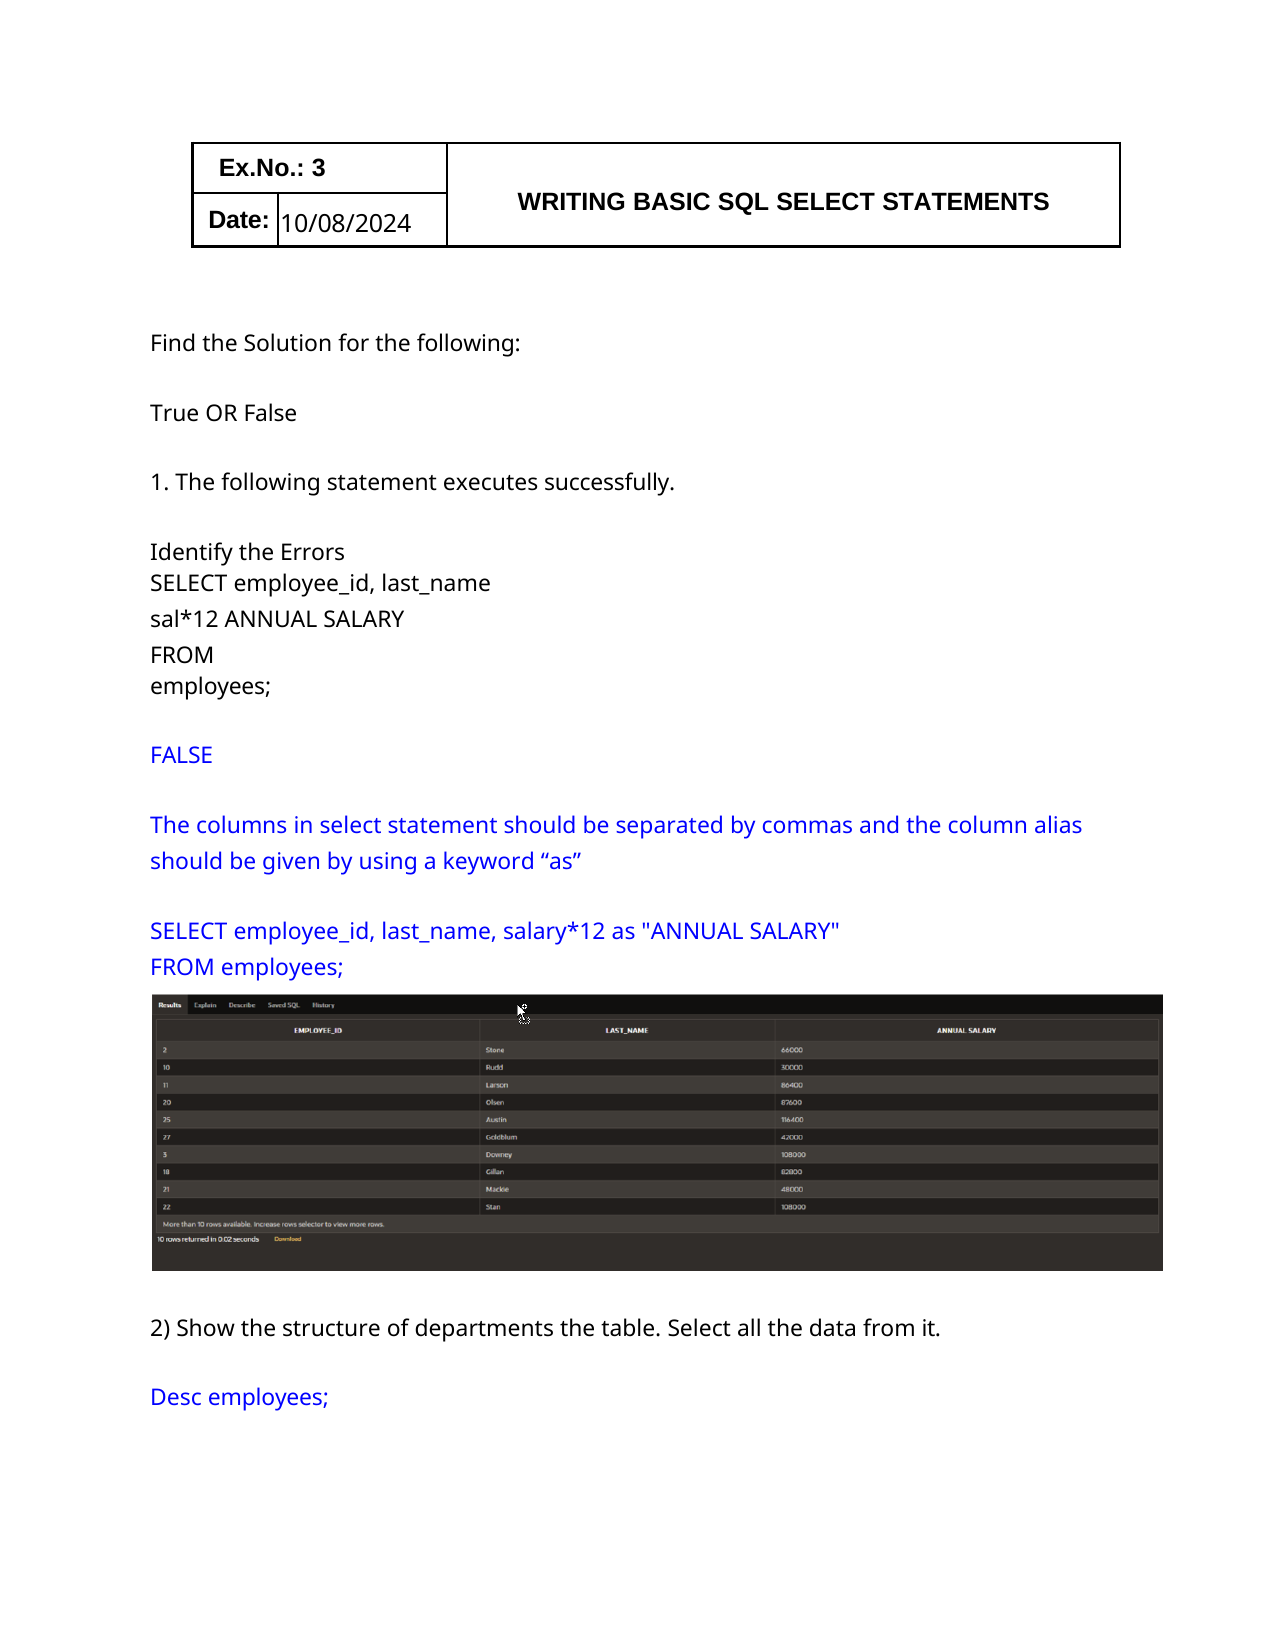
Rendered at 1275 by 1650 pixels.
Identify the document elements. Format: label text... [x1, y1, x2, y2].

text Desc employees; [150, 1381, 1225, 1412]
picture [108, 990, 1225, 1271]
text FROM employees; [150, 639, 340, 701]
text Identify the Errors [150, 536, 1225, 567]
text 1. The following statement executes successfully. [150, 466, 1225, 498]
table_cell 10/08/2024 [279, 194, 446, 245]
text True OR False [150, 396, 1225, 428]
table_header Ex.No.: 3 [194, 144, 446, 192]
text The columns in select statement should be separated by commas and the column alias should be given by using a keyword “as” [150, 809, 1113, 876]
text FALSE [150, 739, 340, 771]
text Find the Solution for the following: [150, 327, 1225, 358]
table_header WRITING BASIC SQL SELECT STATEMENTS [448, 144, 1119, 245]
text SELECT employee_id, last_name sal*12 ANNUAL SALARY [150, 567, 522, 634]
text SELECT employee_id, last_name, salary*12 as "ANNUAL SALARY" FROM employees; [150, 915, 846, 982]
table_cell Date: [194, 194, 277, 245]
text 2) Show the structure of departments the table. Select all the data from it. [150, 1312, 1225, 1343]
